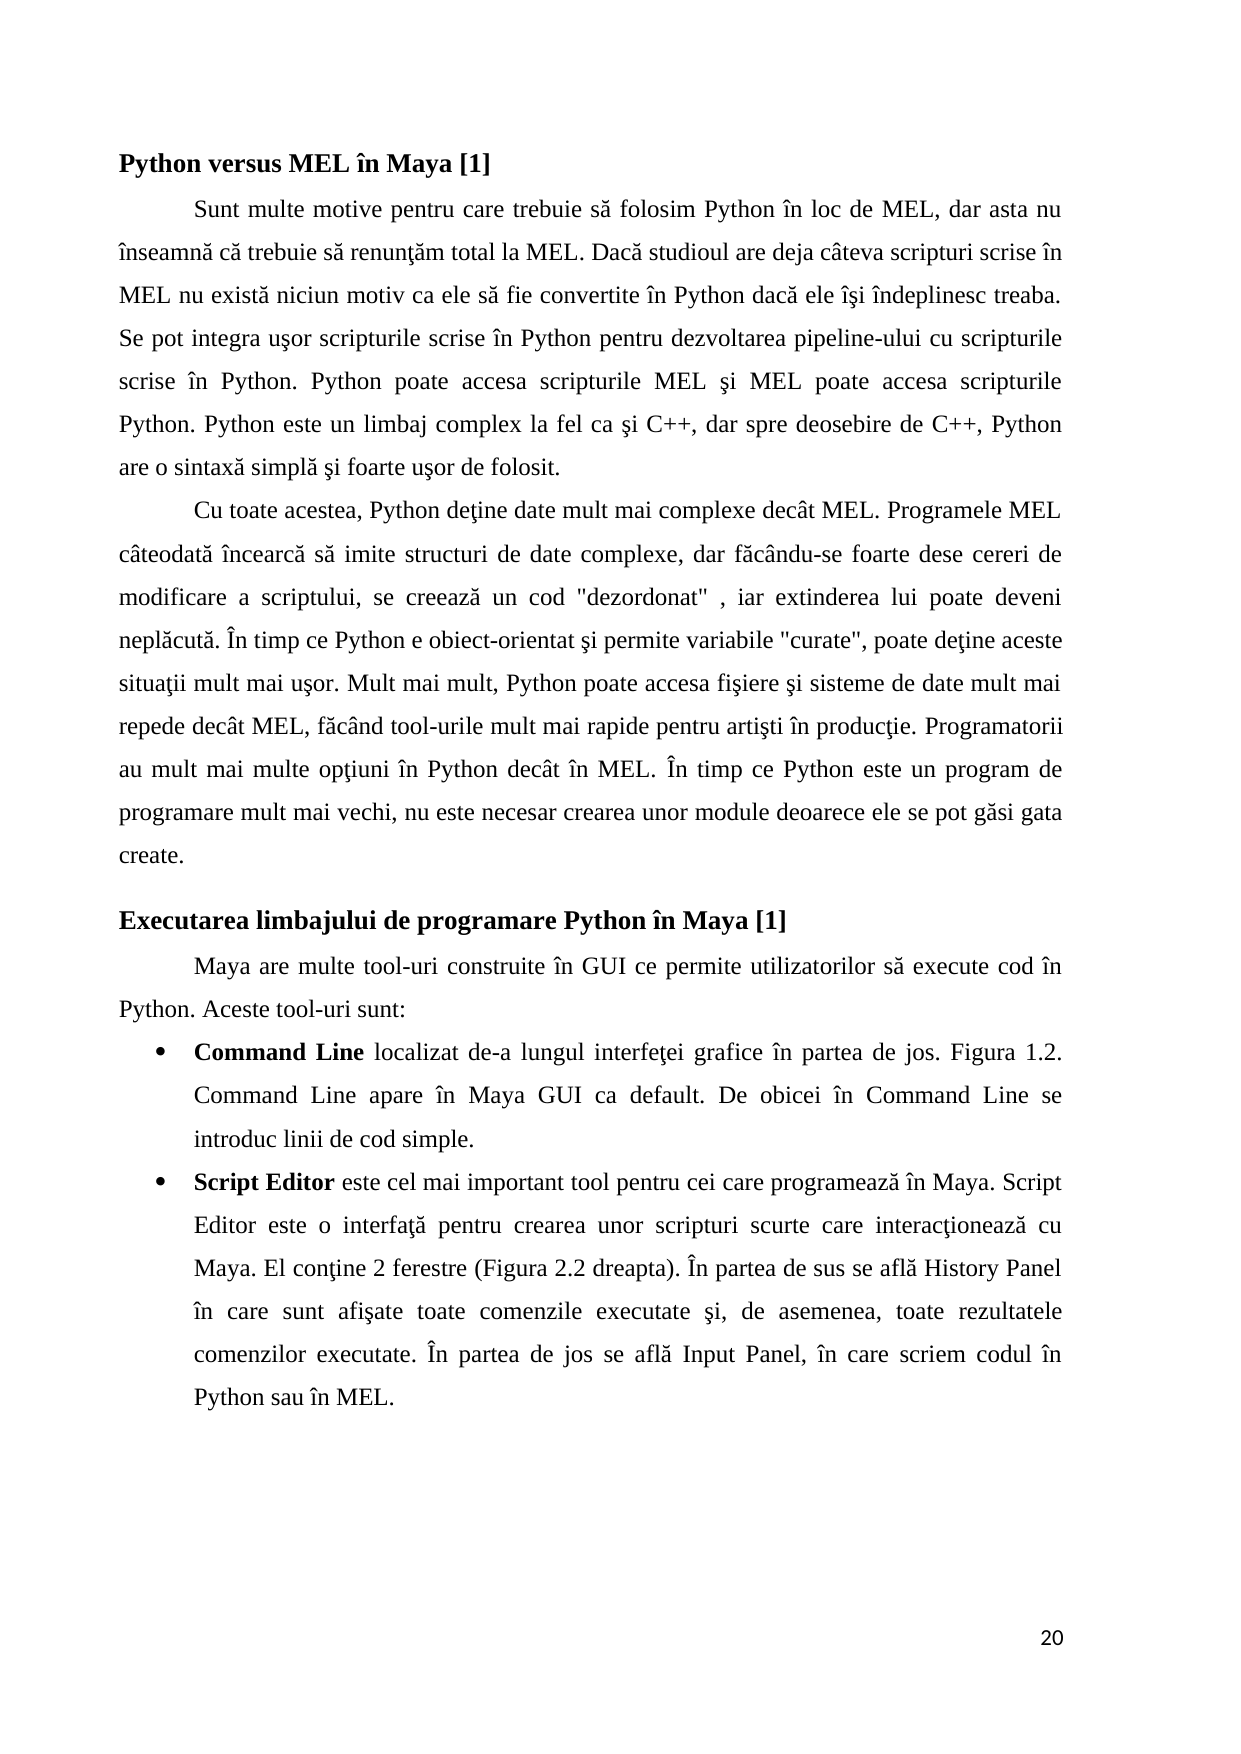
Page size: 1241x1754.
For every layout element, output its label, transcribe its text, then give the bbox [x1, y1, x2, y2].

subtitle Python versus MEL în Maya [1] [118, 147, 1063, 178]
list Command Line localizat de-a lungul interfeţei grafice în partea de jos. Figura 1.2. Command Line apare în Maya GUI ca default. De obicei în Command Line se introduc linii de cod simple. [156, 1037, 1063, 1152]
subtitle Executarea limbajului de programare Python în Maya [1] [118, 904, 1063, 936]
list Script Editor este cel mai important tool pentru cei care programează în Maya. Script Editor este o interfaţă pentru crearea unor scripturi scurte care interacţionează cu Maya. El conţine 2 ferestre (Figura 2.2 dreapta). În partea de sus se află History Panel în care sunt afişate toate comenzile executate şi, de asemenea, toate rezultatele comenzilor executate. În partea de jos se află Input Panel, în care scriem codul în Python sau în MEL. [156, 1167, 1063, 1411]
text Cu toate acestea, Python deţine date mult mai complexe decât MEL. Programele MEL câteodată încearcă să imite structuri de date complexe, dar făcându-se foarte dese cereri de modificare a scriptului, se creează un cod "dezordonat" , iar extinderea lui poate deveni neplăcută. În timp ce Python e obiect-orientat şi permite variabile "curate", poate deţine aceste situaţii mult mai uşor. Mult mai mult, Python poate accesa fişiere şi sisteme de date mult mai repede decât MEL, făcând tool-urile mult mai rapide pentru artişti în producţie. Programatorii au mult mai multe opţiuni în Python decât în MEL. În timp ce Python este un program de programare mult mai vechi, nu este necesar crearea unor module deoarece ele se pot găsi gata create. [118, 496, 1063, 869]
text Sunt multe motive pentru care trebuie să folosim Python în loc de MEL, dar asta nu înseamnă că trebuie să renunţăm total la MEL. Dacă studioul are deja câteva scripturi scrise în MEL nu există niciun motiv ca ele să fie convertite în Python dacă ele îşi îndeplinesc treaba. Se pot integra uşor scripturile scrise în Python pentru dezvoltarea pipeline-ului cu scripturile scrise în Python. Python poate accesa scripturile MEL şi MEL poate accesa scripturile Python. Python este un limbaj complex la fel ca şi C++, dar spre deosebire de C++, Python are o sintaxă simplă şi foarte uşor de folosit. [118, 194, 1063, 481]
text Maya are multe tool-uri construite în GUI ce permite utilizatorilor să execute cod în Python. Aceste tool-uri sunt: [118, 951, 1063, 1023]
